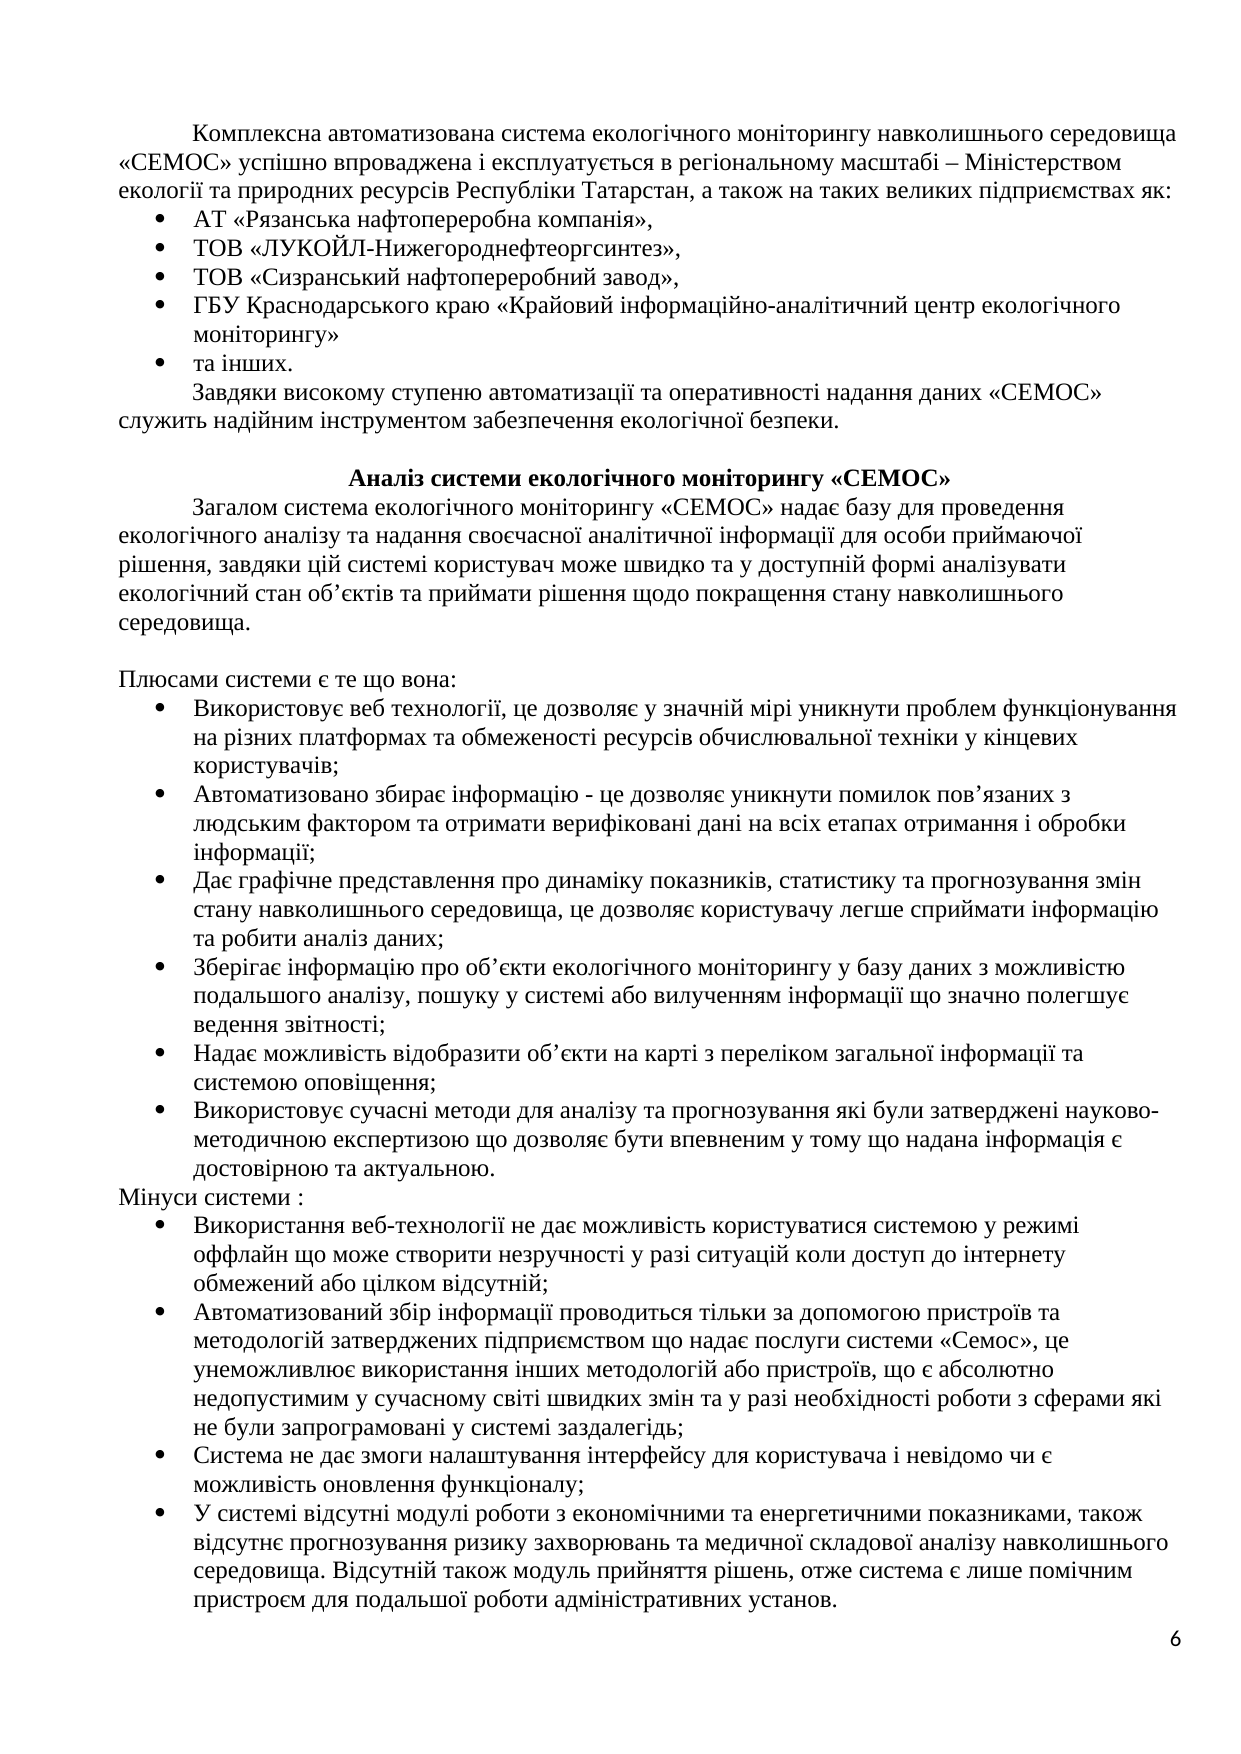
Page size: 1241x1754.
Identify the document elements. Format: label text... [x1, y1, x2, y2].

list Використання веб-технології не дає можливість користуватися системою у режимі оффлайн що може створити незручності у разі ситуацій коли доступ до інтернету обмежений або цілком відсутній; [156, 1211, 1181, 1297]
list ТОВ «Сизранський нафтопереробний завод», [156, 262, 1181, 291]
text Плюсами системи є те що вона: [118, 664, 1181, 693]
list Використовує веб технології, це дозволяє у значній мірі уникнути проблем функціонування на різних платформах та обмеженості ресурсів обчислювальної техніки у кінцевих користувачів; [156, 693, 1181, 779]
list Система не дає змоги налаштування інтерфейсу для користувача і невідомо чи є можливість оновлення функціоналу; [156, 1441, 1181, 1498]
list Зберігає інформацію про об’єкти екологічного моніторингу у базу даних з можливістю подальшого аналізу, пошуку у системі або вилученням інформації що значно полегшує ведення звітності; [156, 952, 1181, 1038]
list та інших. [156, 348, 1181, 377]
list Автоматизований збір інформації проводиться тільки за допомогою пристроїв та методологій затверджених підприємством що надає послуги системи «Семос», це унеможливлює використання інших методологій або пристроїв, що є абсолютно недопустимим у сучасному світі швидких змін та у разі необхідності роботи з сферами які не були запрограмовані у системі заздалегідь; [156, 1297, 1181, 1441]
list АТ «Рязанська нафтопереробна компанія», [156, 204, 1181, 233]
text Аналіз системи екологічного моніторингу «СЕМОС» [118, 463, 1181, 492]
list Надає можливість відобразити об’єкти на карті з переліком загальної інформації та системою оповіщення; [156, 1038, 1181, 1096]
list ГБУ Краснодарського краю «Крайовий інформаційно-аналітичний центр екологічного моніторингу» [156, 291, 1181, 348]
text Комплексна автоматизована система екологічного моніторингу навколишнього середовища «СЕМОС» успішно впроваджена і експлуатується в регіональному масштабі – Міністерством екології та природних ресурсів Республіки Татарстан, а також на таких великих підприємствах як: [118, 118, 1181, 204]
text Завдяки високому ступеню автоматизації та оперативності надання даних «СЕМОС» служить надійним інструментом забезпечення екологічної безпеки. [118, 377, 1181, 434]
text Мінуси системи : [118, 1182, 1181, 1211]
list Дає графічне представлення про динаміку показників, статистику та прогнозування змін стану навколишнього середовища, це дозволяє користувачу легше сприймати інформацію та робити аналіз даних; [156, 866, 1181, 952]
list Використовує сучасні методи для аналізу та прогнозування які були затверджені науково-методичною експертизою що дозволяє бути впевненим у тому що надана інформація є достовірною та актуальною. [156, 1096, 1181, 1182]
list ТОВ «ЛУКОЙЛ-Нижегороднефтеоргсинтез», [156, 233, 1181, 262]
list Автоматизовано збирає інформацію - це дозволяє уникнути помилок пов’язаних з людським фактором та отримати верифіковані дані на всіх етапах отримання і обробки інформації; [156, 779, 1181, 866]
list У системі відсутні модулі роботи з економічними та енергетичними показниками, також відсутнє прогнозування ризику захворювань та медичної складової аналізу навколишнього середовища. Відсутній також модуль прийняття рішень, отже система є лише помічним пристроєм для подальшої роботи адміністративних установ. [156, 1498, 1181, 1613]
text Загалом система екологічного моніторингу «СЕМОС» надає базу для проведення екологічного аналізу та надання своєчасної аналітичної інформації для особи приймаючої рішення, завдяки цій системі користувач може швидко та у доступній формі аналізувати екологічний стан об’єктів та приймати рішення щодо покращення стану навколишнього середовища. [118, 492, 1181, 636]
